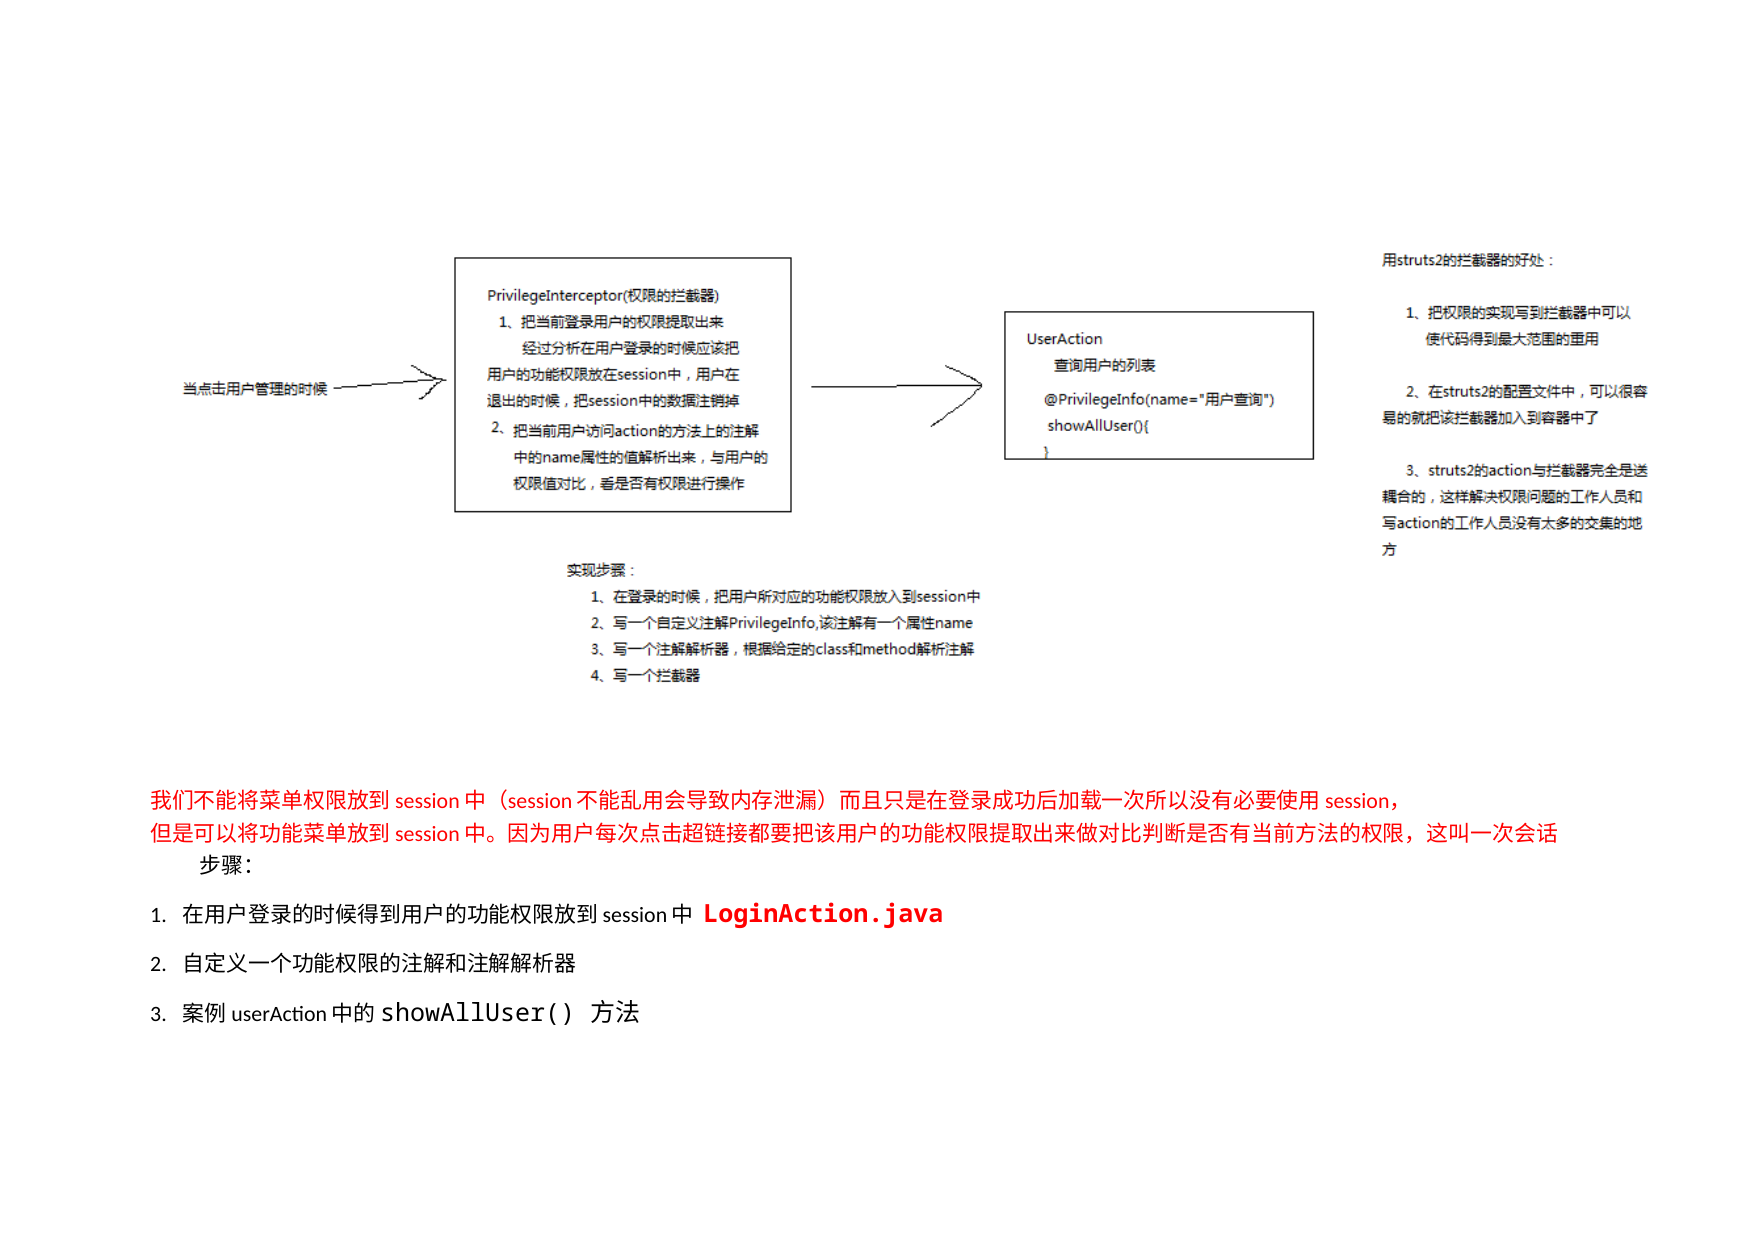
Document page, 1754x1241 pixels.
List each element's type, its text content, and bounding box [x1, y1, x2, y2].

list 自定义一个功能权限的注解和注解解析器 [150, 945, 1704, 978]
list 在用户登录的时候得到用户的功能权限放到session中 LoginAction.java [150, 880, 1704, 945]
list 案例 userAction中的 showAllUser() 方法 [150, 978, 1704, 1043]
text 但是可以将功能菜单放到session中。因为用户每次点击超链接都要把该用户的功能权限提取出来做对比判断是否有当前方法的权限，这叫一次会话 [150, 815, 1704, 848]
picture [150, 197, 1704, 757]
text 我们不能将菜单权限放到session中（session不能乱用会导致内存泄漏）而且只是在登录成功后加载一次所以没有必要使用session， [150, 783, 1704, 815]
text 步骤： [150, 848, 1704, 880]
